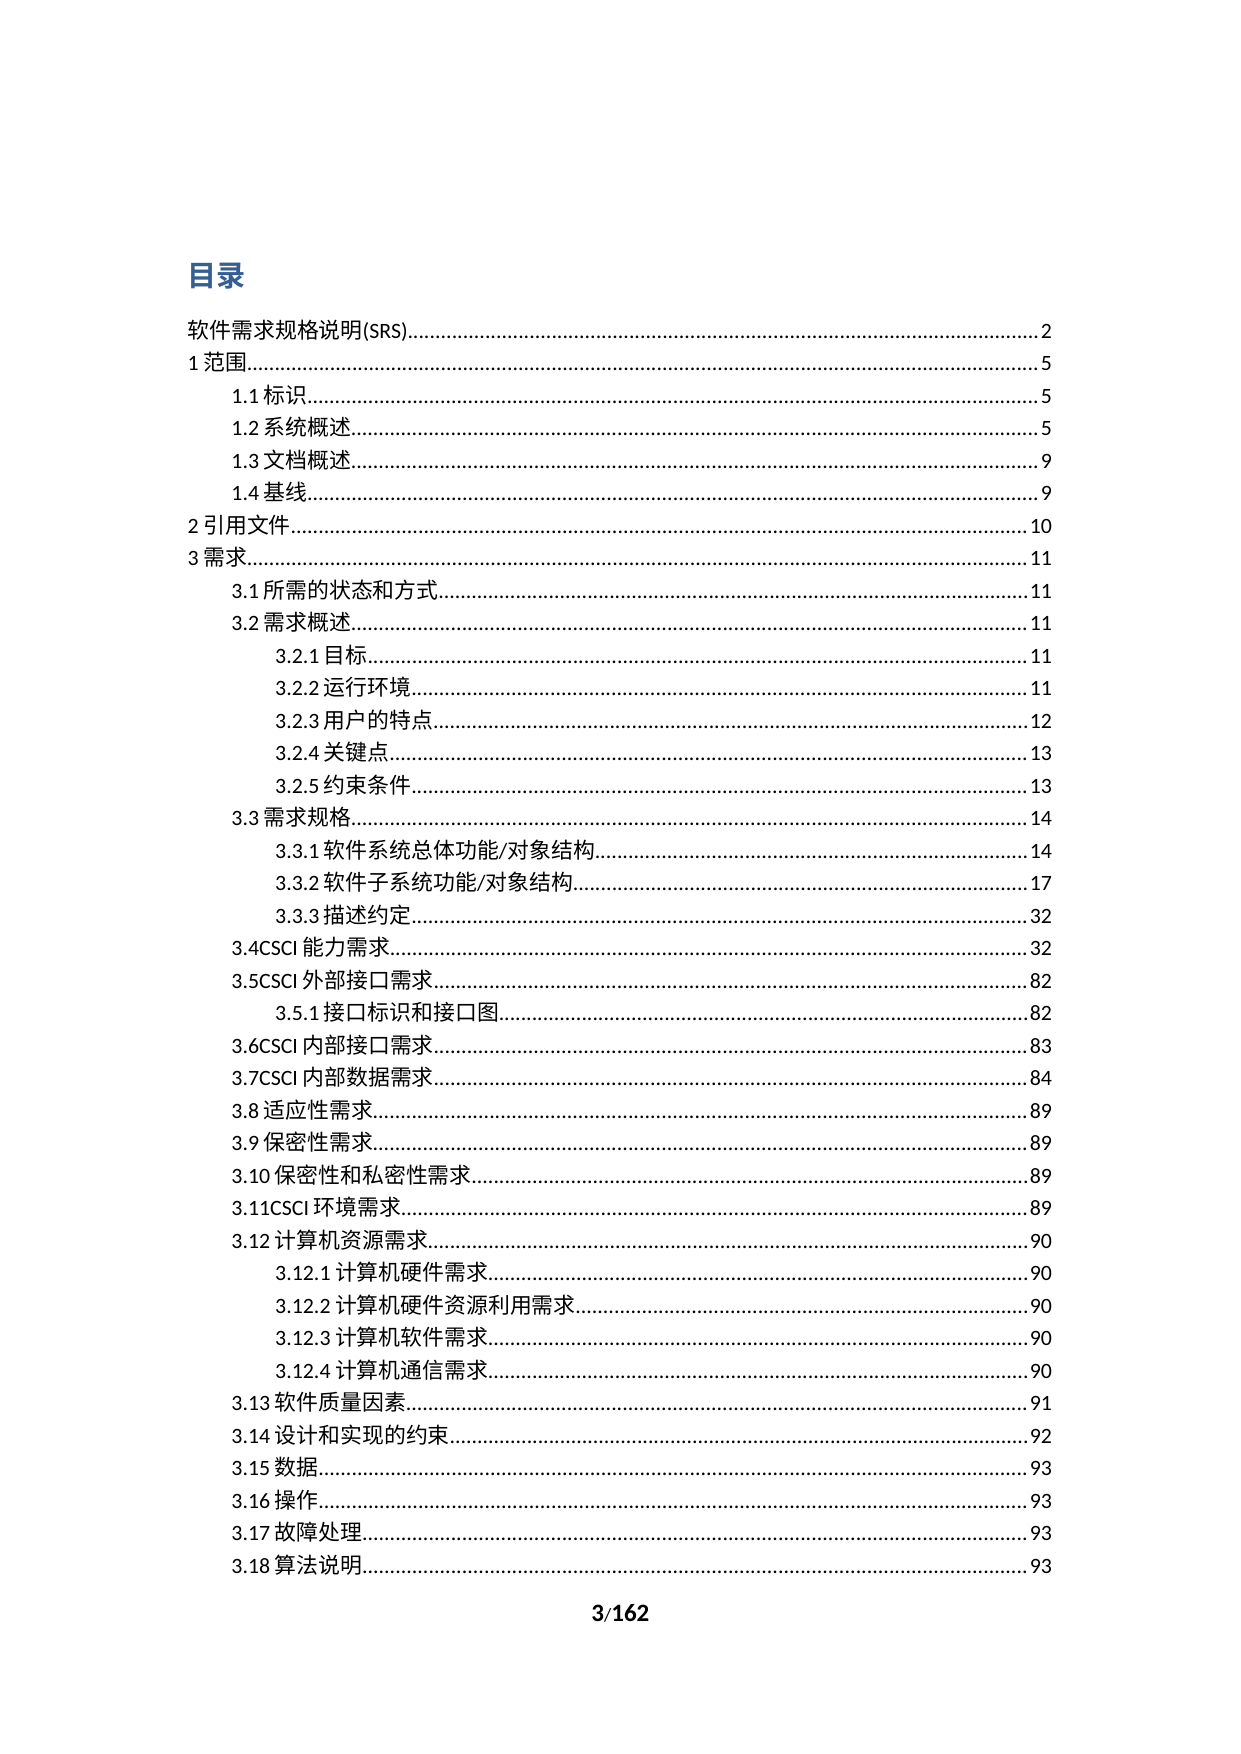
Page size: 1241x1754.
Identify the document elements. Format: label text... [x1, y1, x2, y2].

text 3.12.1计算机硬件需求 90 [275, 1255, 1053, 1287]
text 3.7CSCI内部数据需求 84 [231, 1060, 1053, 1092]
text 3.18算法说明 93 [231, 1547, 1053, 1580]
text 3.3.1软件系统总体功能/对象结构 14 [275, 832, 1053, 865]
text 3.12.4计算机通信需求 90 [275, 1352, 1053, 1385]
text 1.3文档概述 9 [231, 442, 1053, 475]
text 软件需求规格说明(SRS) 2 [187, 312, 1053, 345]
subtitle 目录 [187, 241, 1053, 306]
text 3.17故障处理 93 [231, 1515, 1053, 1547]
text 3.2需求概述 11 [231, 605, 1053, 637]
text 1.4基线 9 [231, 475, 1053, 507]
text 3.4CSCI能力需求 32 [231, 930, 1053, 962]
text 3.9保密性需求 89 [231, 1125, 1053, 1157]
text 3.2.1目标 11 [275, 637, 1053, 670]
text 3.3.3描述约定 32 [275, 897, 1053, 930]
text 3.10保密性和私密性需求 89 [231, 1157, 1053, 1190]
text 3需求 11 [187, 540, 1053, 572]
text 3.13软件质量因素 91 [231, 1385, 1053, 1417]
text 3.12.3计算机软件需求 90 [275, 1320, 1053, 1352]
text 1.1标识 5 [231, 377, 1053, 410]
text 3.12.2计算机硬件资源利用需求 90 [275, 1287, 1053, 1320]
text 3.12计算机资源需求 90 [231, 1222, 1053, 1255]
text 3.6CSCI内部接口需求 83 [231, 1027, 1053, 1060]
text 3.15数据 93 [231, 1450, 1053, 1482]
text 3.2.4关键点 13 [275, 735, 1053, 767]
text 3.2.5约束条件 13 [275, 767, 1053, 800]
text 3.14设计和实现的约束 92 [231, 1417, 1053, 1450]
text 3.3需求规格 14 [231, 800, 1053, 832]
text 3.5CSCI外部接口需求 82 [231, 962, 1053, 995]
text 3.3.2软件子系统功能/对象结构 17 [275, 865, 1053, 897]
text 3.16操作 93 [231, 1482, 1053, 1515]
text 3.8适应性需求 89 [231, 1092, 1053, 1125]
text 3.2.3用户的特点 12 [275, 702, 1053, 735]
text 3.5.1接口标识和接口图 82 [275, 995, 1053, 1027]
text 1.2系统概述 5 [231, 410, 1053, 442]
text 3.1所需的状态和方式 11 [231, 572, 1053, 605]
text 3.2.2运行环境 11 [275, 670, 1053, 702]
text 2引用文件 10 [187, 507, 1053, 540]
text 1范围 5 [187, 345, 1053, 377]
text 3.11CSCI环境需求 89 [231, 1190, 1053, 1222]
